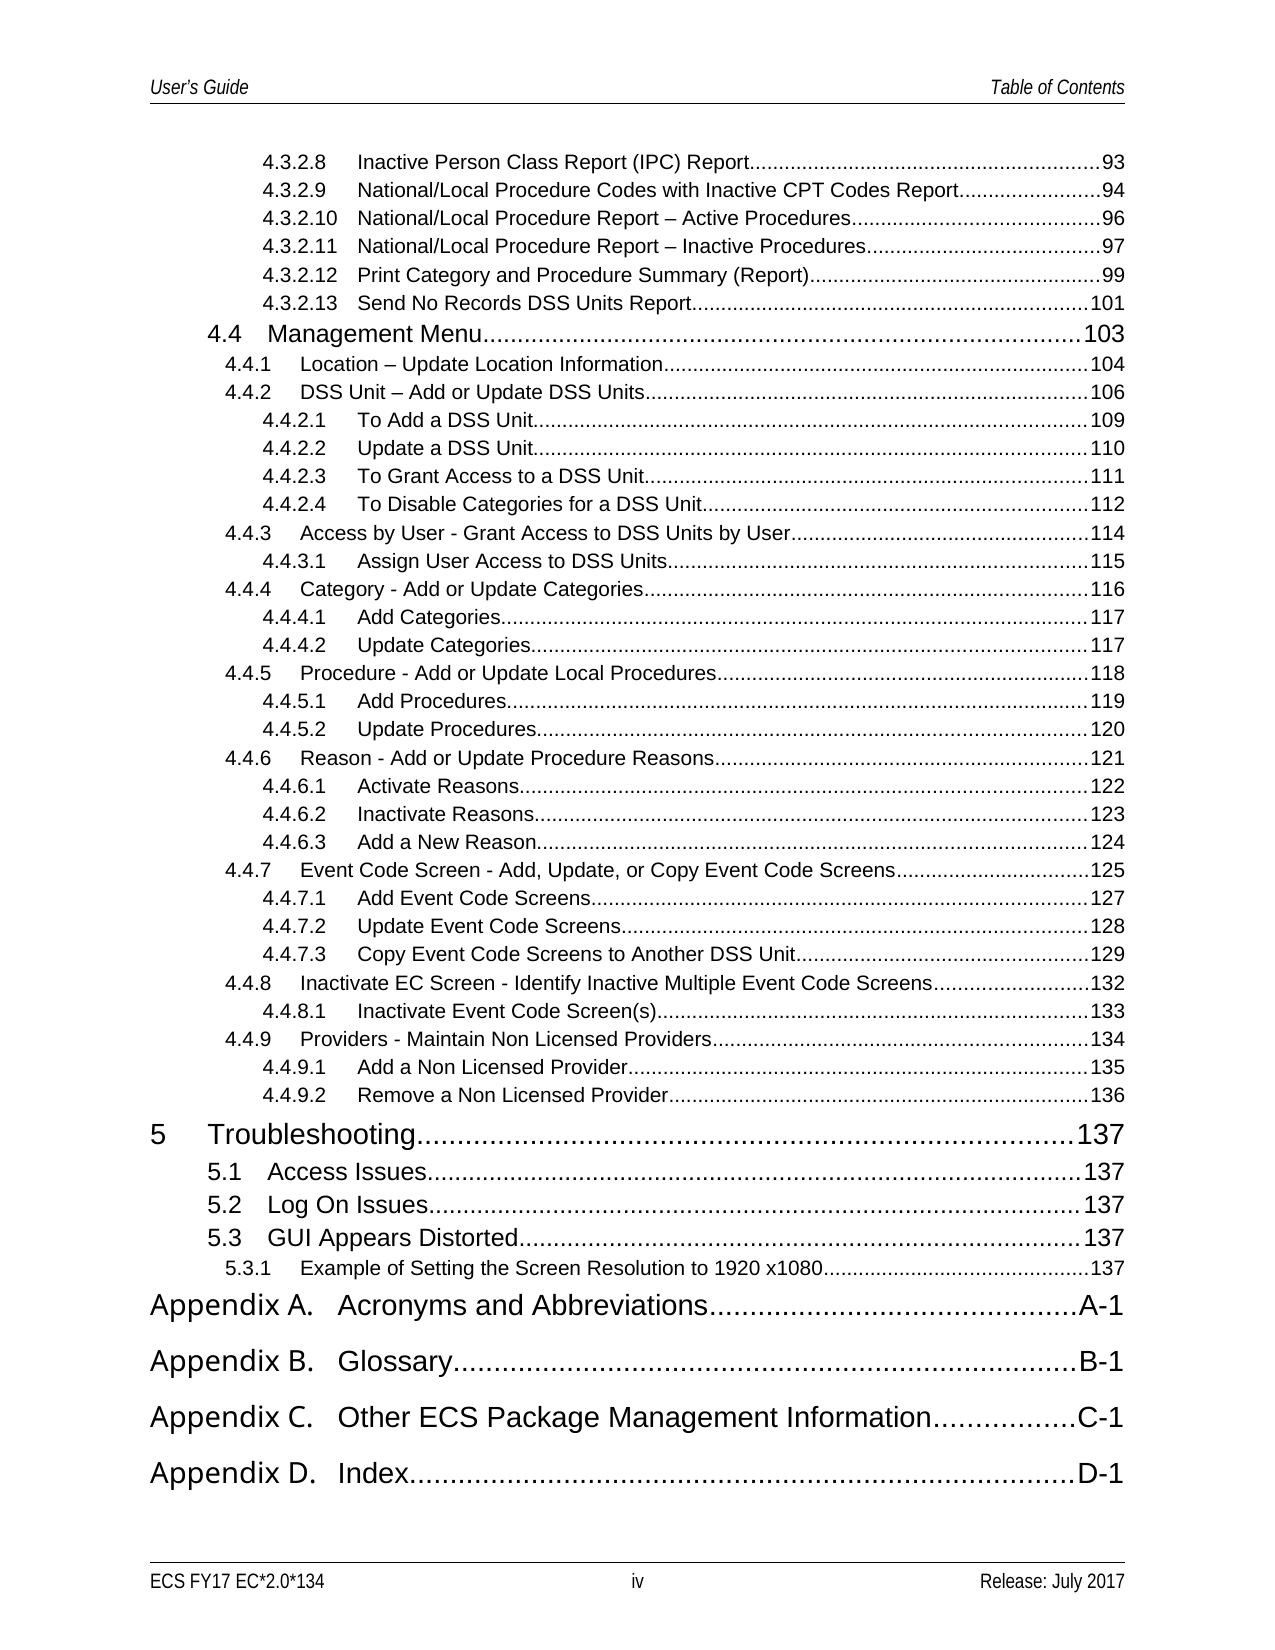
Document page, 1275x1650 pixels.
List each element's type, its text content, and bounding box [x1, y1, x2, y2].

text 4.4.3 Access by User - Grant Access to DSS Units by User 114 [225, 520, 1125, 544]
text 4.4.8 Inactivate EC Screen - Identify Inactive Multiple Event Code Screens 132 [225, 970, 1125, 994]
text 4.4.4 Category - Add or Update Categories 116 [225, 577, 1125, 601]
text 4.4.2.3 To Grant Access to a DSS Unit 111 [262, 464, 1125, 488]
text 4.4.6 Reason - Add or Update Procedure Reasons 121 [225, 745, 1125, 769]
text 4.3.2.10 National/Local Procedure Report – Active Procedures 96 [262, 206, 1125, 230]
text 4.4.5 Procedure - Add or Update Local Procedures 118 [225, 661, 1125, 685]
text Appendix B. Glossary B-1 [150, 1340, 1125, 1380]
text 4.4.9.2 Remove a Non Licensed Provider 136 [262, 1083, 1125, 1107]
text 5.3.1 Example of Setting the Screen Resolution to 1920 x1080 137 [225, 1256, 1125, 1280]
text 4.4.9 Providers - Maintain Non Licensed Providers 134 [225, 1027, 1125, 1051]
text 4.4.7 Event Code Screen - Add, Update, or Copy Event Code Screens 125 [225, 858, 1125, 882]
text 4.4 Management Menu 103 [207, 319, 1125, 347]
text 4.4.7.1 Add Event Code Screens 127 [262, 886, 1125, 910]
text 4.3.2.9 National/Local Procedure Codes with Inactive CPT Codes Report 94 [262, 178, 1125, 202]
text 5.3 GUI Appears Distorted 137 [207, 1223, 1125, 1252]
text 5.2 Log On Issues 137 [207, 1190, 1125, 1219]
text 4.4.6.3 Add a New Reason 124 [262, 830, 1125, 854]
text 4.4.4.1 Add Categories 117 [262, 605, 1125, 629]
text 4.4.7.3 Copy Event Code Screens to Another DSS Unit 129 [262, 942, 1125, 966]
text 4.4.2 DSS Unit – Add or Update DSS Units 106 [225, 380, 1125, 404]
text 4.4.6.1 Activate Reasons 122 [262, 773, 1125, 797]
text 4.4.5.1 Add Procedures 119 [262, 689, 1125, 713]
text 4.4.5.2 Update Procedures 120 [262, 717, 1125, 741]
text 4.3.2.13 Send No Records DSS Units Report 101 [262, 291, 1125, 314]
text 4.4.2.2 Update a DSS Unit 110 [262, 436, 1125, 460]
text 4.3.2.11 National/Local Procedure Report – Inactive Procedures 97 [262, 234, 1125, 258]
text Appendix D. Index D-1 [150, 1452, 1125, 1492]
text 4.4.9.1 Add a Non Licensed Provider 135 [262, 1055, 1125, 1079]
text 5.1 Access Issues 137 [207, 1157, 1125, 1186]
text 4.3.2.12 Print Category and Procedure Summary (Report) 99 [262, 262, 1125, 286]
text 4.4.2.1 To Add a DSS Unit 109 [262, 408, 1125, 432]
text 4.3.2.8 Inactive Person Class Report (IPC) Report 93 [262, 150, 1125, 174]
text 4.4.8.1 Inactivate Event Code Screen(s) 133 [262, 998, 1125, 1022]
text 4.4.4.2 Update Categories 117 [262, 633, 1125, 657]
text 4.4.2.4 To Disable Categories for a DSS Unit 112 [262, 492, 1125, 516]
text 4.4.7.2 Update Event Code Screens 128 [262, 914, 1125, 938]
text Appendix C. Other ECS Package Management Information C-1 [150, 1396, 1125, 1436]
text Appendix A. Acronyms and Abbreviations A-1 [150, 1284, 1125, 1324]
text 4.4.6.2 Inactivate Reasons 123 [262, 802, 1125, 826]
text 4.4.3.1 Assign User Access to DSS Units 115 [262, 548, 1125, 572]
text 5 Troubleshooting 137 [150, 1117, 1125, 1151]
text 4.4.1 Location – Update Location Information 104 [225, 352, 1125, 376]
